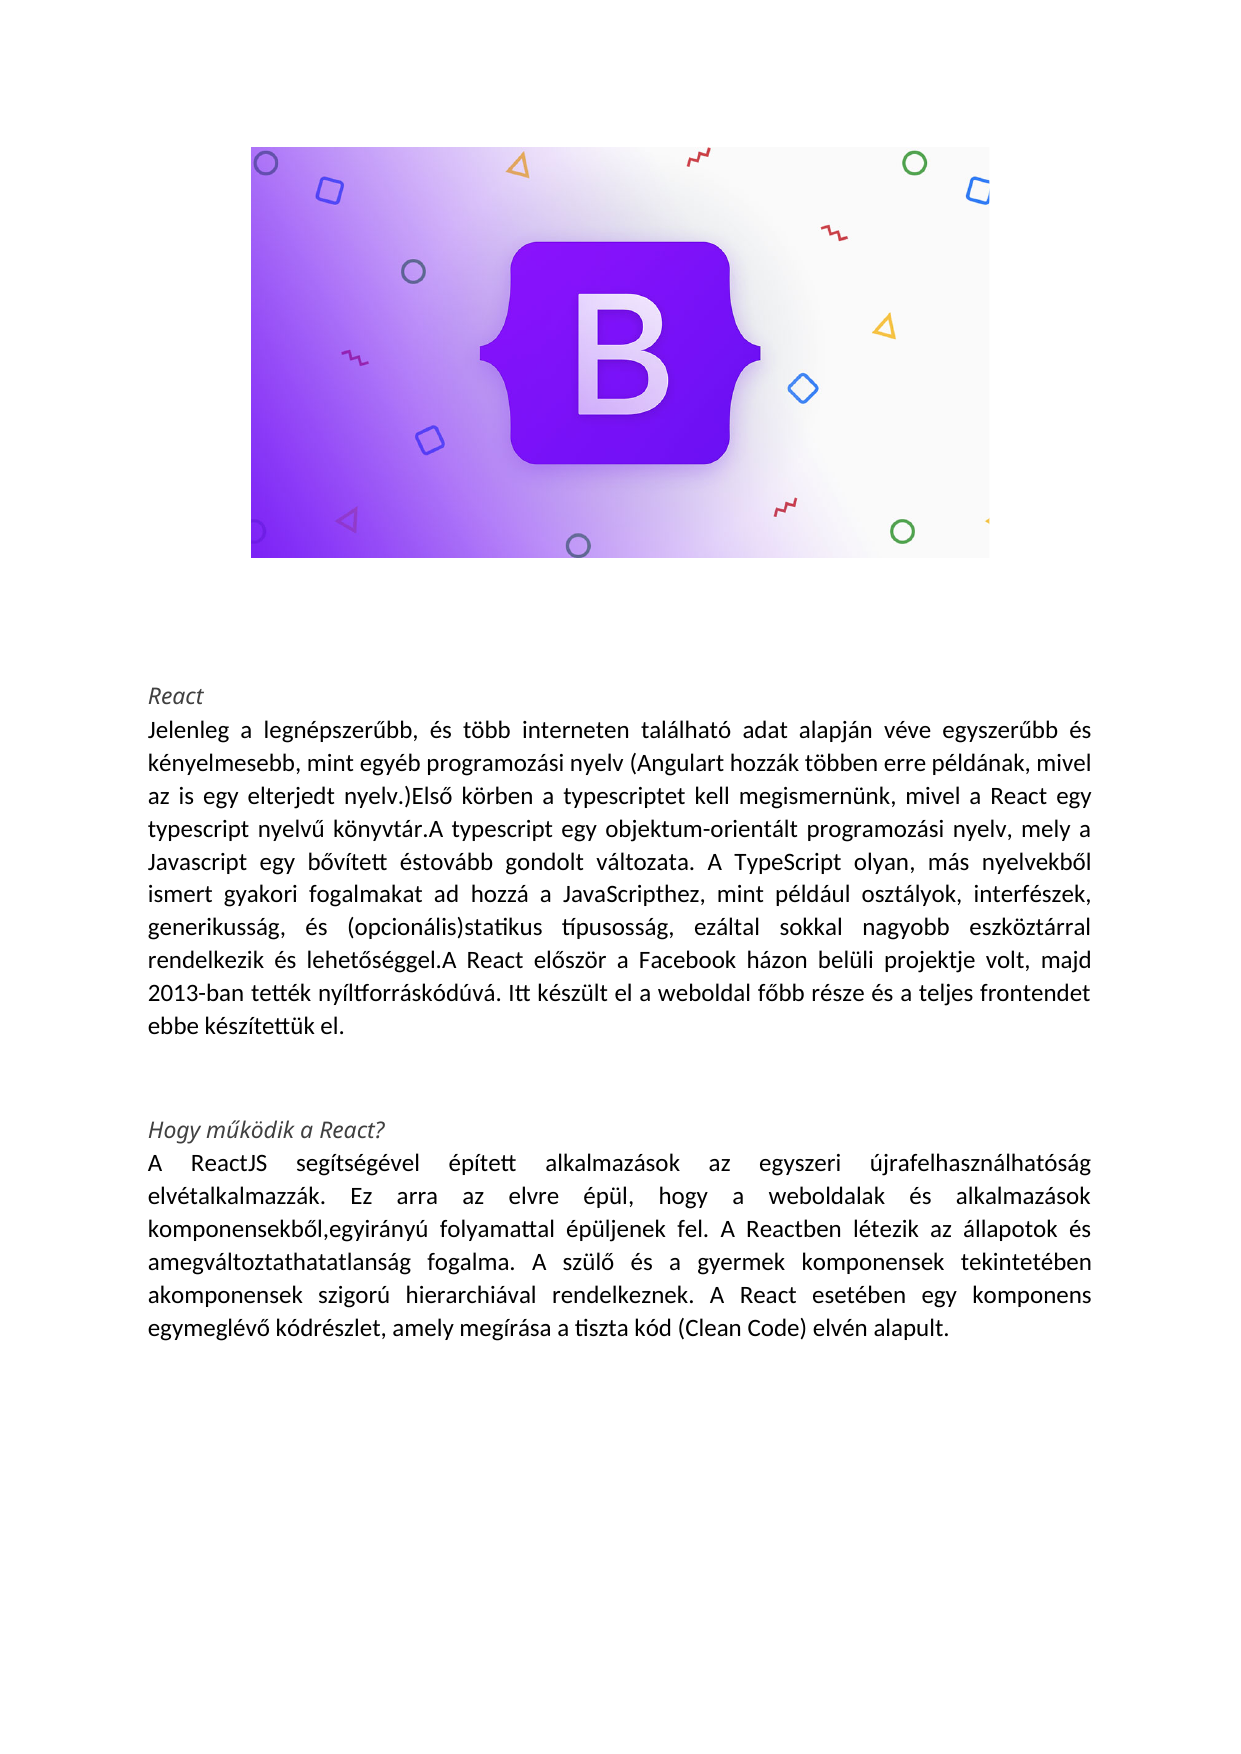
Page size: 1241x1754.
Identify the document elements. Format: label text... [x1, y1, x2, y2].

subtitle Hogy működik a React? [148, 1113, 1093, 1145]
picture [251, 147, 990, 558]
text A ReactJS segítségével épített alkalmazások az egyszeri újrafelhasználhatóság elvétalkalmazzák. Ez arra az elvre épül, hogy a weboldalak és alkalmazások komponensekből,egyirányú folyamattal épüljenek fel. A Reactben létezik az állapotok és amegváltoztathatatlanság fogalma. A szülő és a gyermek komponensek tekintetében akomponensek szigorú hierarchiával rendelkeznek. A React esetében egy komponens egymeglévő kódrészlet, amely megírása a tiszta kód (Clean Code) elvén alapult. [148, 1147, 1093, 1342]
text Jelenleg a legnépszerűbb, és több interneten található adat alapján véve egyszerűbb és kényelmesebb, mint egyéb programozási nyelv (Angulart hozzák többen erre példának, mivel az is egy elterjedt nyelv.)Első körben a typescriptet kell megismernünk, mivel a React egy typescript nyelvű könyvtár.A typescript egy objektum-orientált programozási nyelv, mely a Javascript egy bővített éstovább gondolt változata. A TypeScript olyan, más nyelvekből ismert gyakori fogalmakat ad hozzá a JavaScripthez, mint például osztályok, interfészek, generikusság, és (opcionális)statikus típusosság, ezáltal sokkal nagyobb eszköztárral rendelkezik és lehetőséggel.A React először a Facebook házon belüli projektje volt, majd 2013-ban tették nyíltforráskódúvá. Itt készült el a weboldal főbb része és a teljes frontendet ebbe készítettük el. [148, 714, 1093, 1041]
subtitle React [148, 680, 1093, 711]
